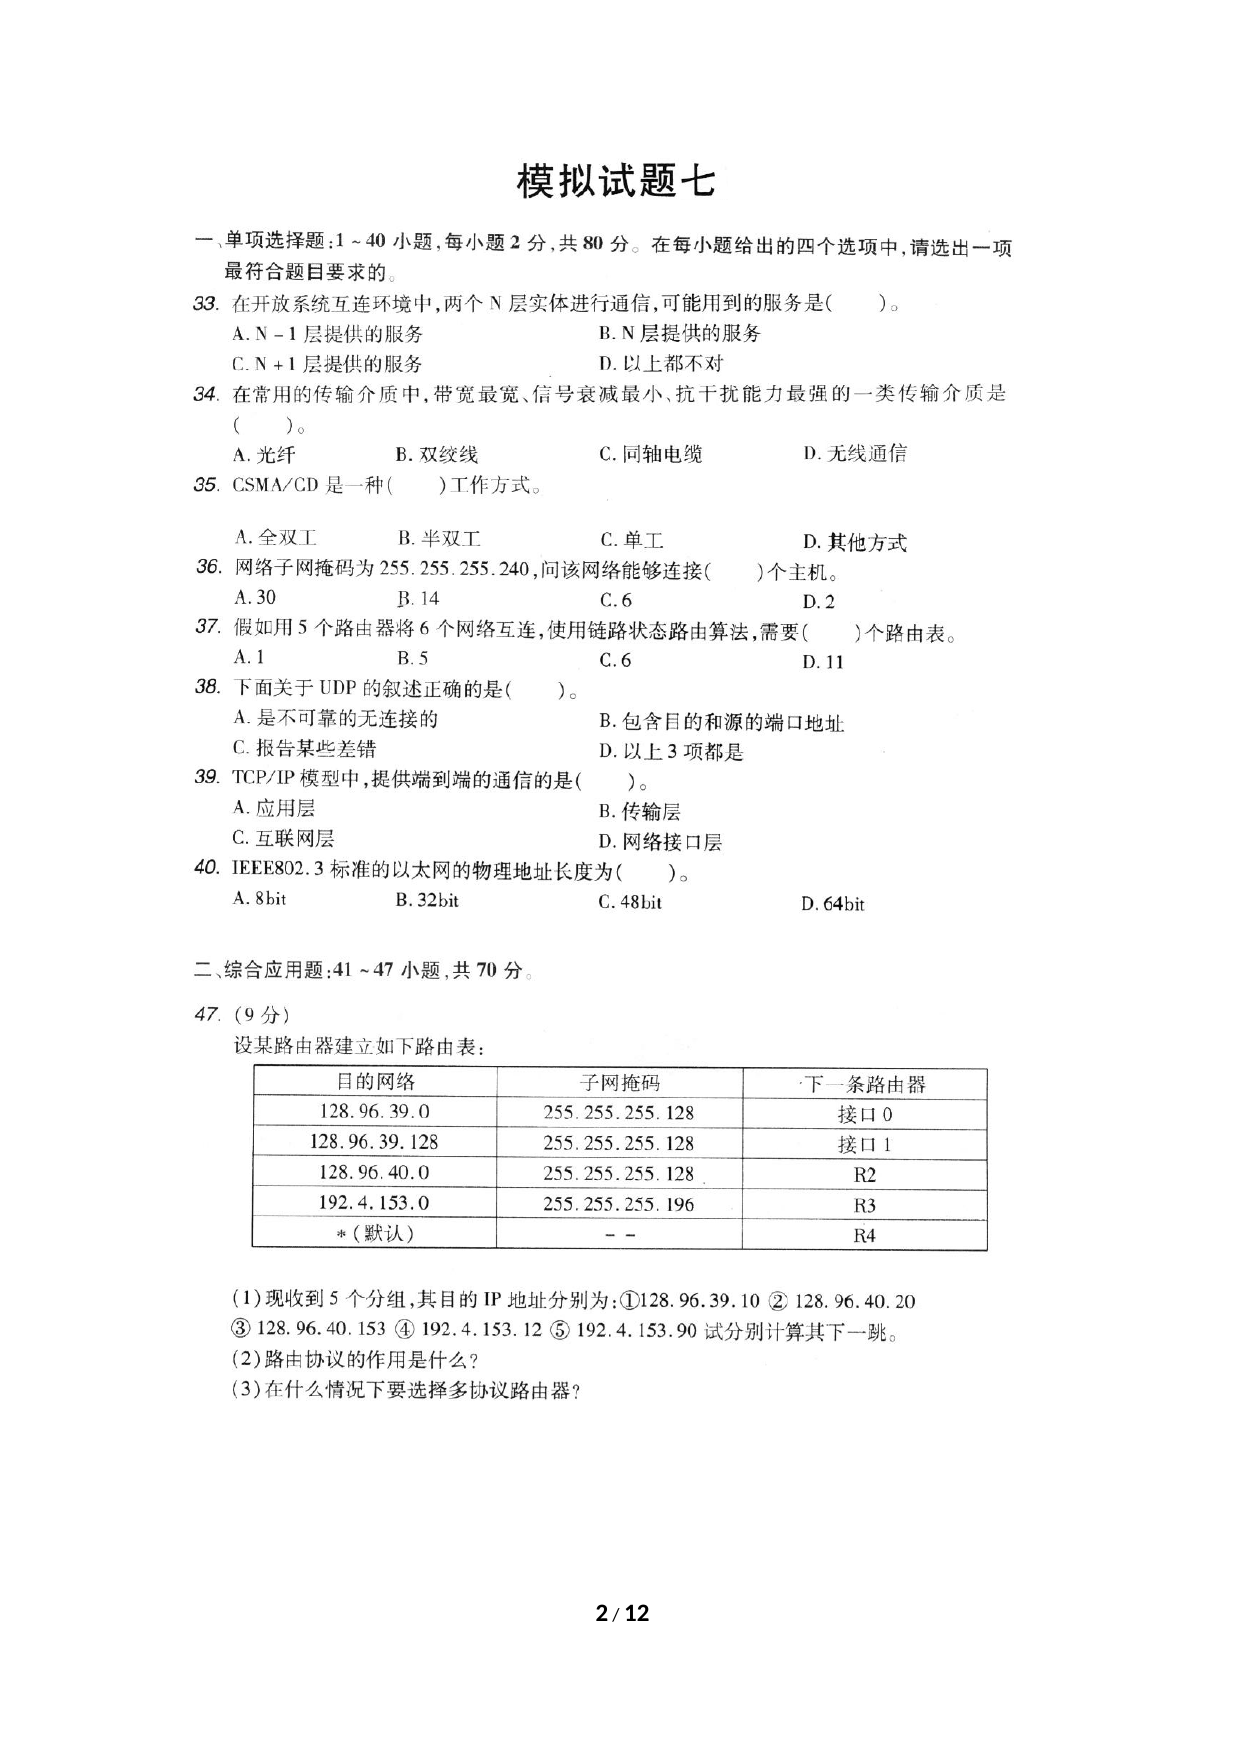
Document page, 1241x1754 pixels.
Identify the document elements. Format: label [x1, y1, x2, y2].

picture [187, 951, 568, 983]
picture [187, 1003, 999, 1412]
picture [187, 288, 1012, 501]
picture [187, 516, 986, 916]
picture [187, 223, 1017, 284]
picture [512, 158, 728, 200]
